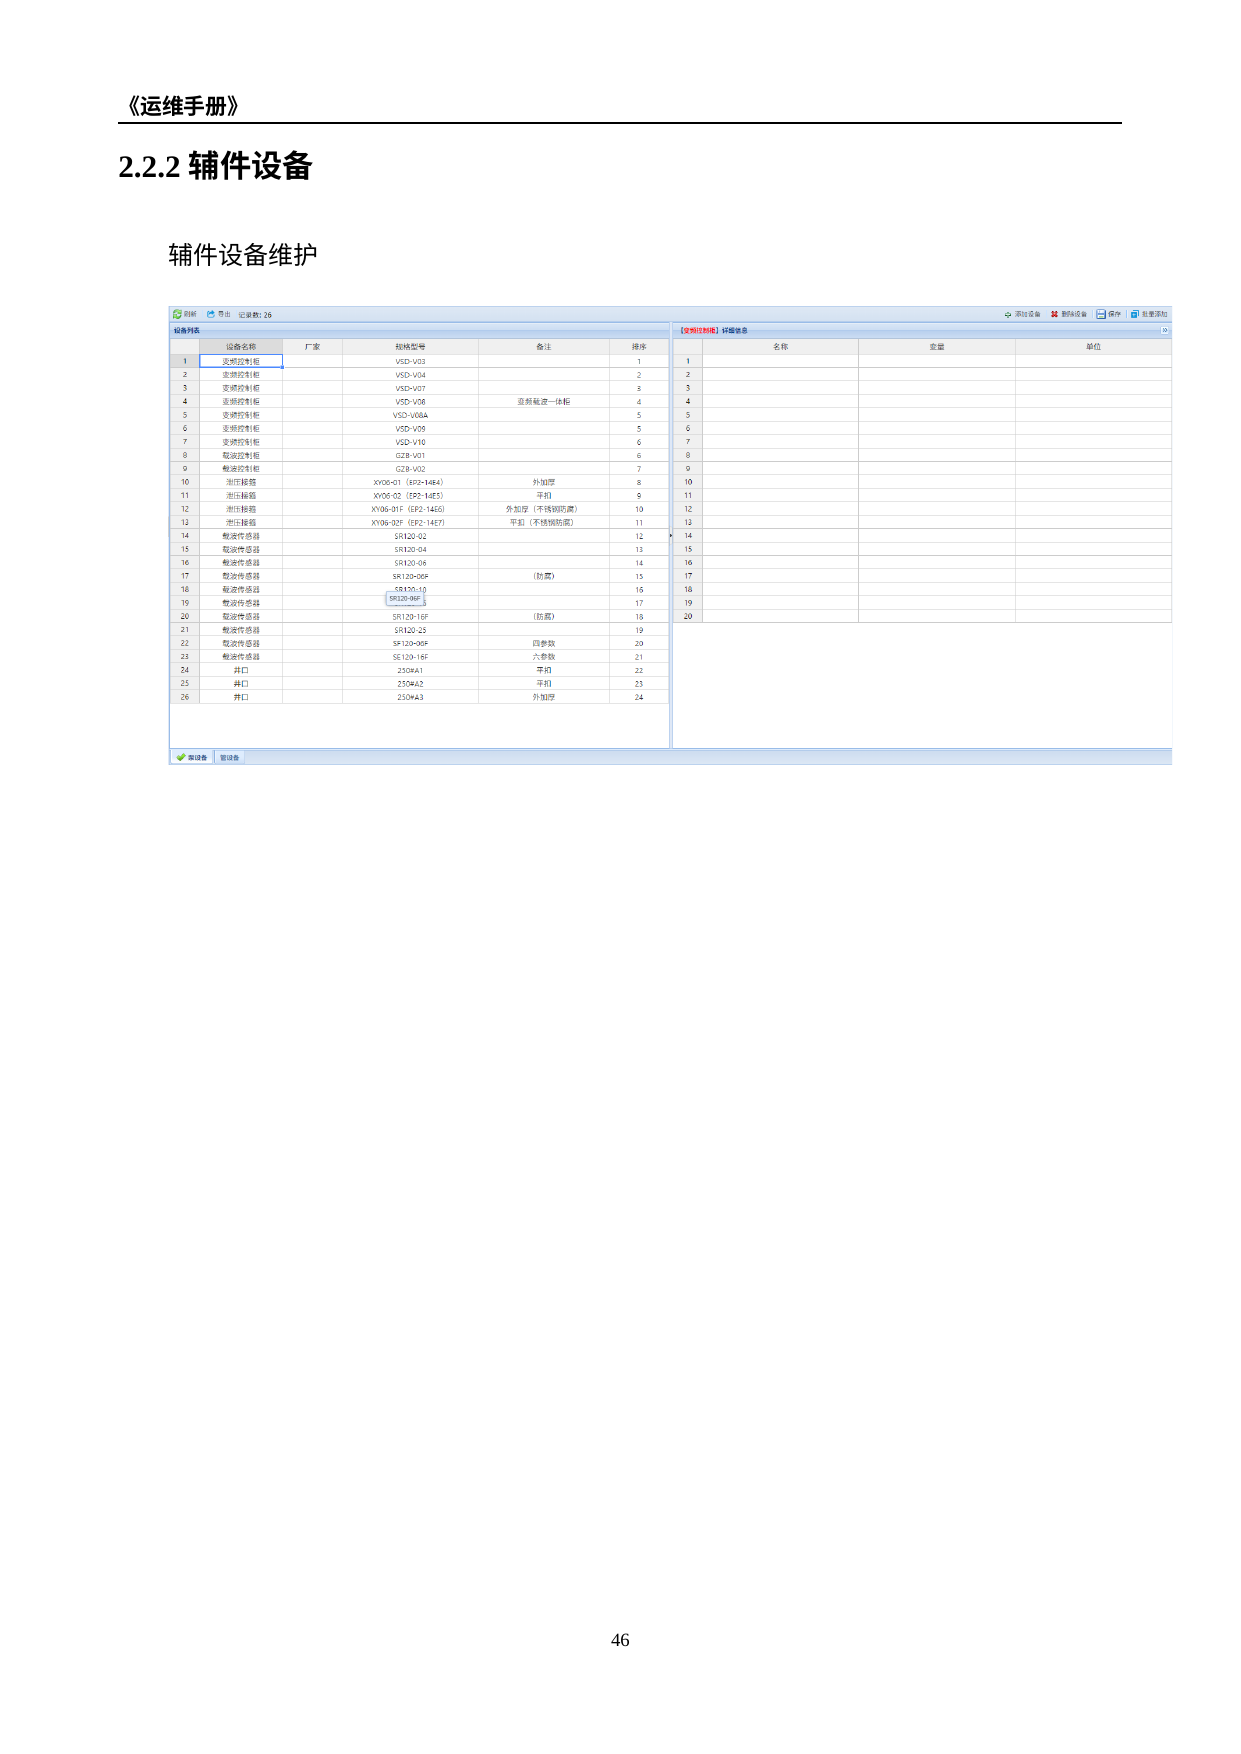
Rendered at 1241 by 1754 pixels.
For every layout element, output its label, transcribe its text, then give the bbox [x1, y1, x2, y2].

text 辅件设备维护 [118, 220, 1122, 288]
subtitle 2.2.2 辅件设备 [118, 129, 1122, 197]
picture [168, 306, 1173, 765]
